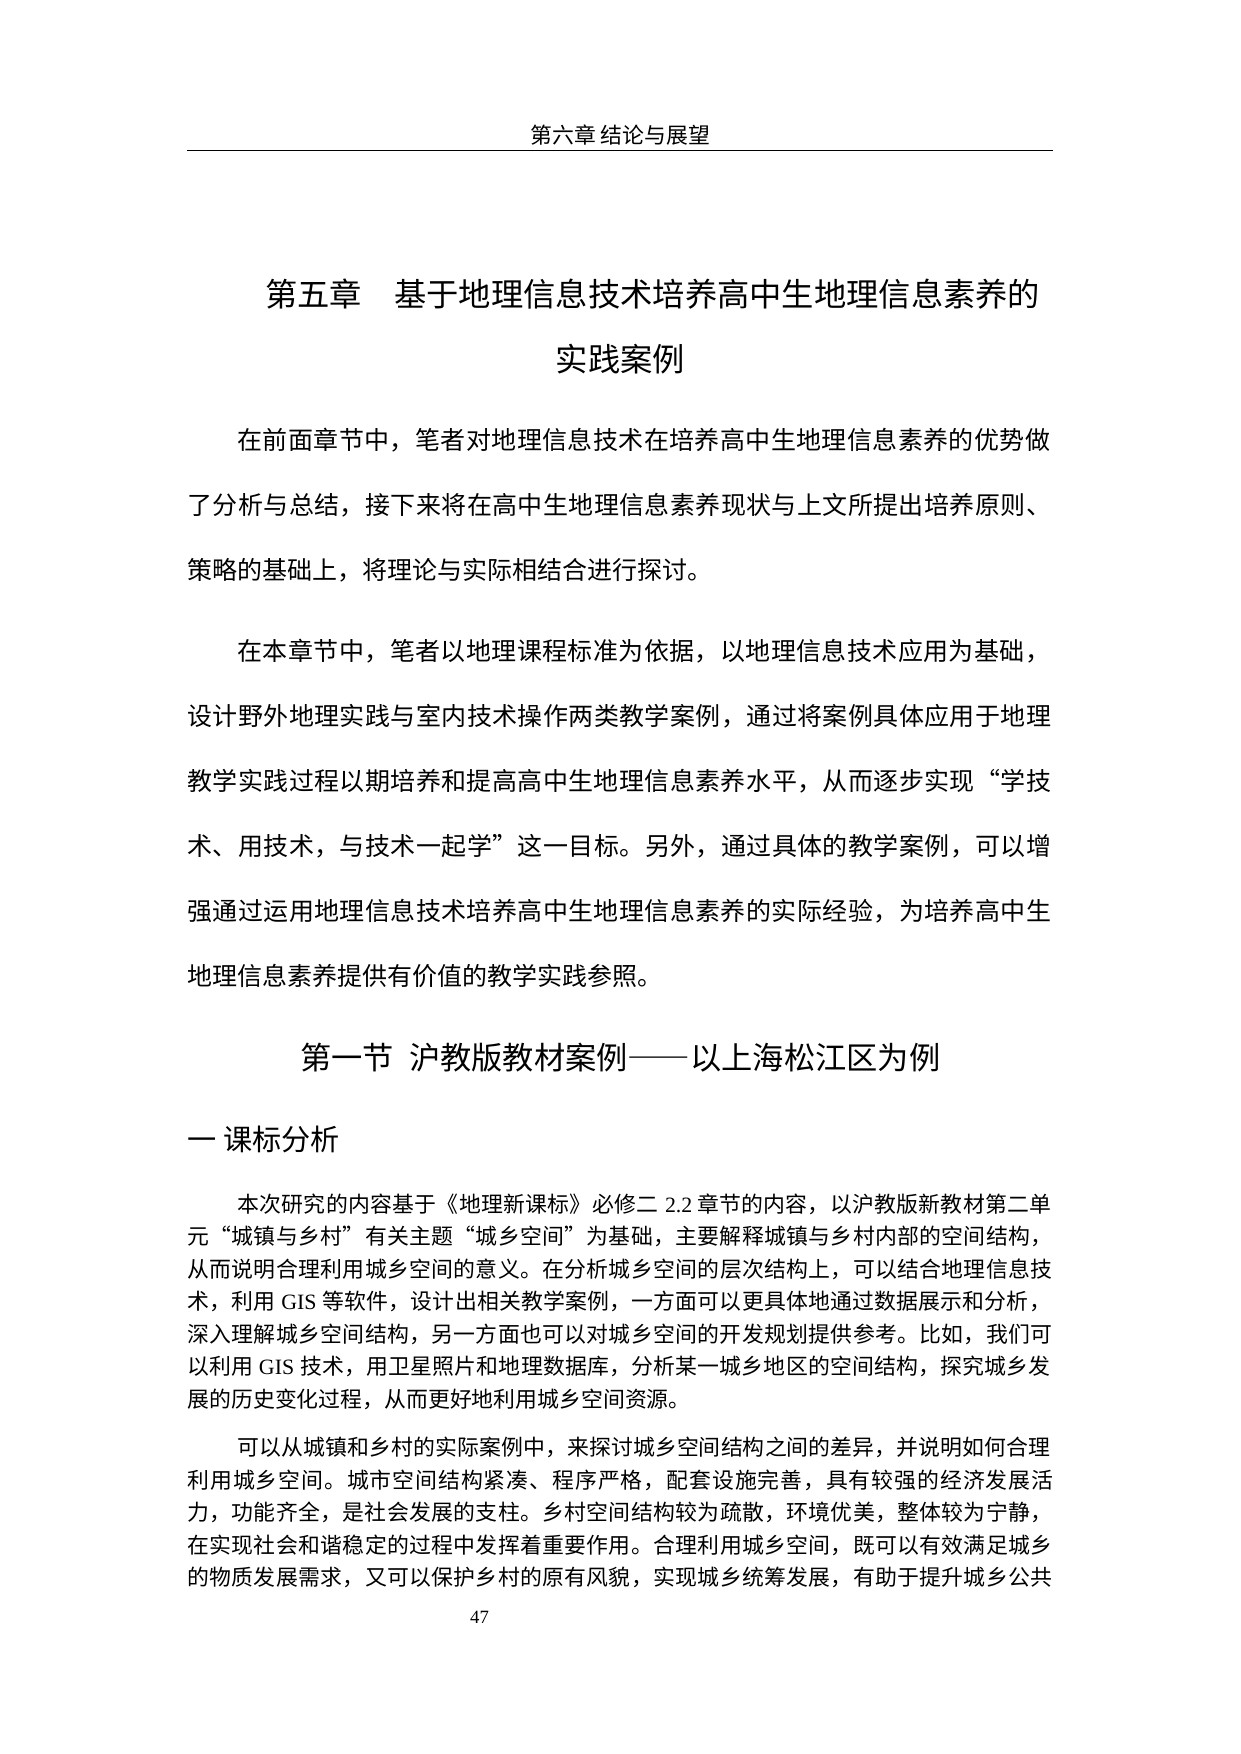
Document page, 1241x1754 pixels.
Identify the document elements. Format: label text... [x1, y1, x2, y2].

list 本次研究的内容基于《地理新课标》必修二2.2章节的内容，以沪教版新教材第二单元“城镇与乡村”有关主题“城乡空间”为基础，主要解释城镇与乡村内部的空间结构，从而说明合理利用城乡空间的意义。在分析城乡空间的层次结构上，可以结合地理信息技术，利用 GIS 等软件，设计出相关教学案例，一方面可以更具体地通过数据展示和分析，深入理解城乡空间结构，另一方面也可以对城乡空间的开发规划提供参考。比如，我们可以利用 GIS 技术，用卫星照片和地理数据库，分析某一城乡地区的空间结构，探究城乡发展的历史变化过程，从而更好地利用城乡空间资源。 [187, 1186, 1053, 1414]
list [187, 1430, 1053, 1592]
list 在前面章节中，笔者对地理信息技术在培养高中生地理信息素养的优势做了分析与总结，接下来将在高中生地理信息素养现状与上文所提出培养原则、策略的基础上，将理论与实际相结合进行探讨。 [187, 406, 1053, 601]
list 基于地理信息技术培养高中生地理信息素养的实践案例 [187, 260, 1053, 390]
list 在本章节中，笔者以地理课程标准为依据，以地理信息技术应用为基础，设计野外地理实践与室内技术操作两类教学案例，通过将案例具体应用于地理教学实践过程以期培养和提高高中生地理信息素养水平，从而逐步实现“学技术、用技术，与技术一起学”这一目标。另外，通过具体的教学案例，可以增强通过运用地理信息技术培养高中生地理信息素养的实际经验，为培养高中生地理信息素养提供有价值的教学实践参照。 [187, 617, 1053, 1007]
text 一 课标分析 [187, 1105, 1053, 1170]
list 沪教版教材案例——以上海松江区为例 [187, 1024, 1053, 1089]
